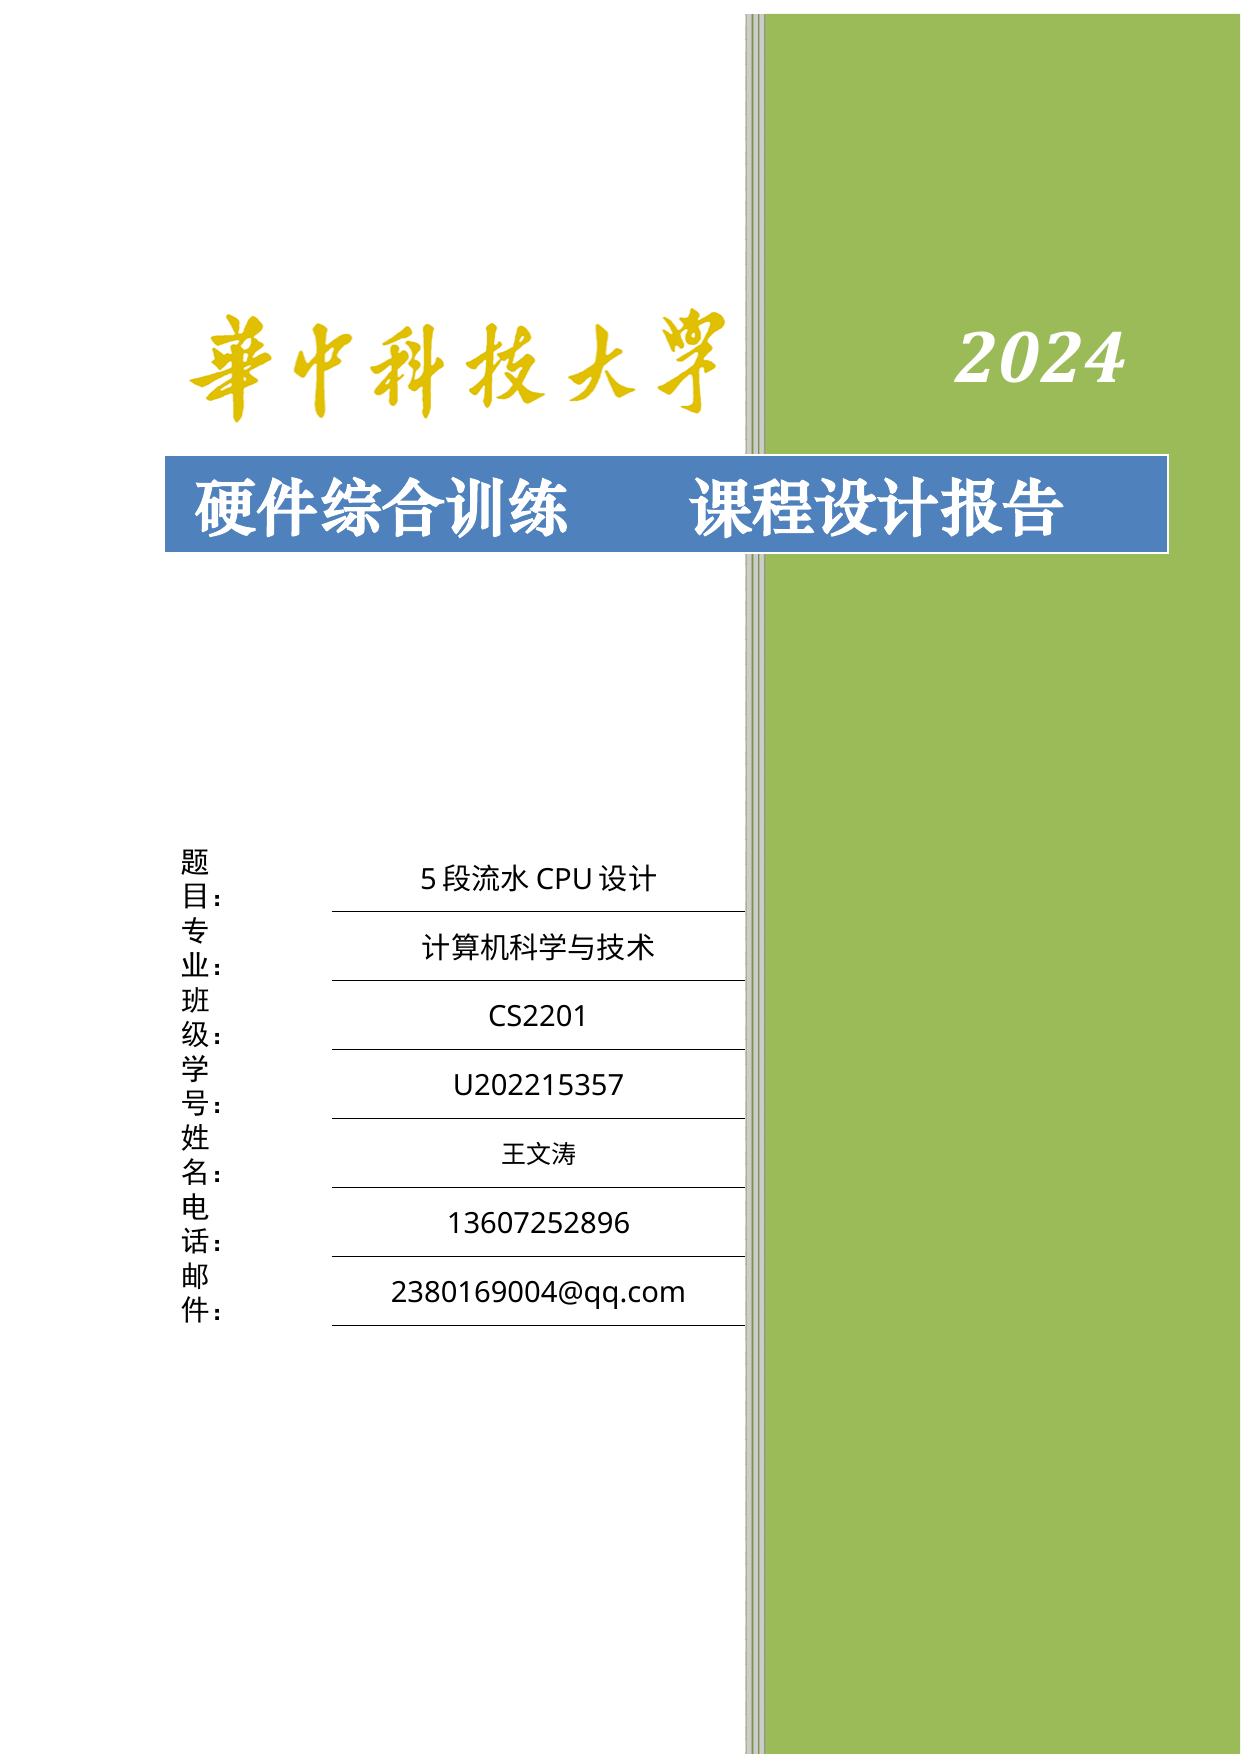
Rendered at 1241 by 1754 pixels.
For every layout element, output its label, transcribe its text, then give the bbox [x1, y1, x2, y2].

picture [745, 554, 767, 1754]
table_cell 2380169004@qq.com [332, 1257, 745, 1325]
table_cell 姓 名： [169, 1118, 332, 1187]
picture [187, 14, 767, 454]
table_cell CS2201 [332, 981, 745, 1049]
table_cell 专 业： [169, 911, 332, 980]
table_cell 13607252896 [332, 1188, 745, 1256]
table_header 题 目： [169, 843, 332, 911]
table_cell [332, 1119, 745, 1187]
table_cell 班 级： [169, 980, 332, 1049]
table_cell 计算机科学与技术 [332, 912, 745, 980]
table_header 5段流水CPU设计 [332, 843, 745, 911]
table_cell 学 号： [169, 1049, 332, 1118]
table_cell U202215357 [332, 1050, 745, 1118]
table_cell 邮 件： [169, 1256, 332, 1325]
table_cell 电 话： [169, 1187, 332, 1256]
